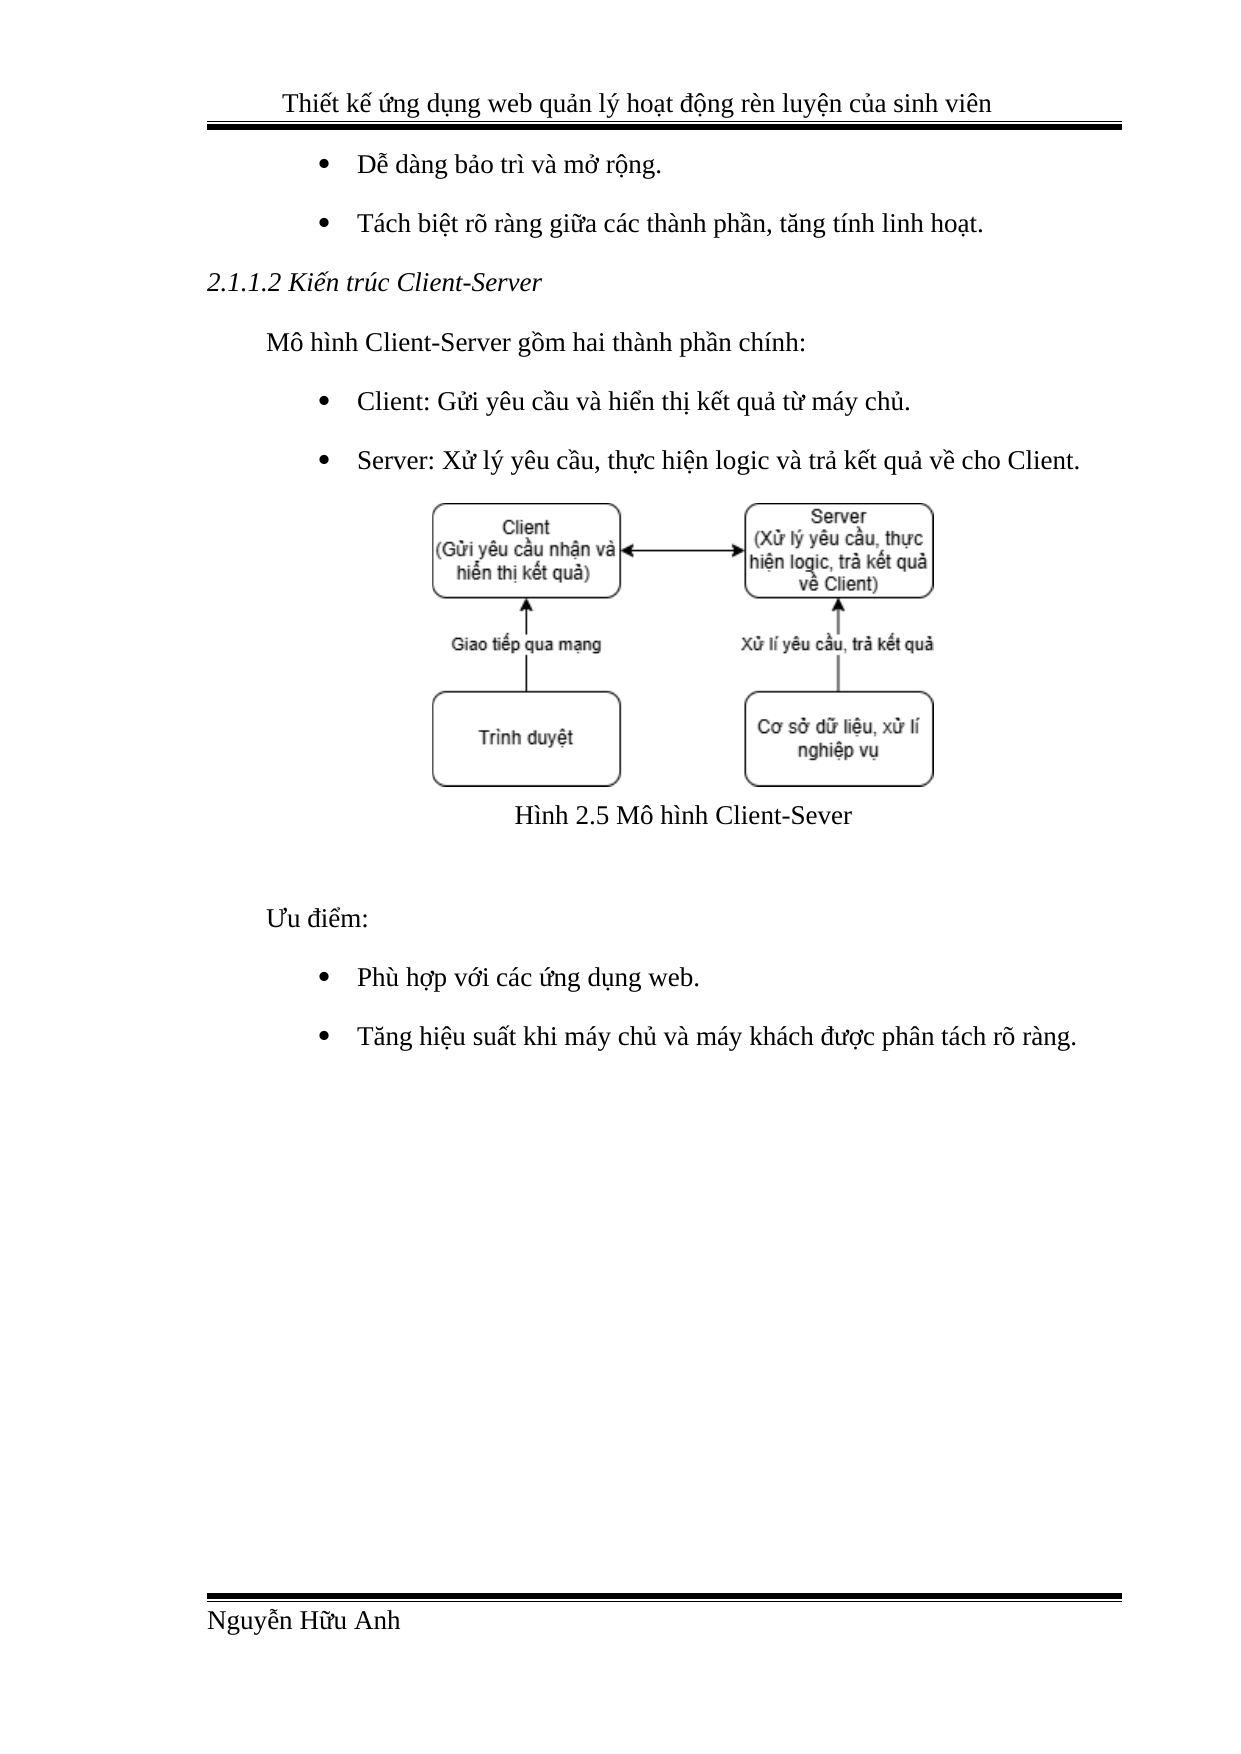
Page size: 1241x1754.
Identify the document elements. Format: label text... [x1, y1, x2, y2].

list Tách biệt rõ ràng giữa các thành phần, tăng tính linh hoạt. [319, 207, 1122, 238]
text Ưu điểm: [207, 902, 1122, 933]
list Client: Gửi yêu cầu và hiển thị kết quả từ máy chủ. [319, 385, 1122, 416]
list Phù hợp với các ứng dụng web. [319, 961, 1122, 992]
list Server: Xử lý yêu cầu, thực hiện logic và trả kết quả về cho Client. [319, 444, 1122, 475]
picture [432, 503, 934, 787]
list Tăng hiệu suất khi máy chủ và máy khách được phân tách rõ ràng. [319, 1020, 1122, 1051]
list Dễ dàng bảo trì và mở rộng. [319, 148, 1122, 179]
subtitle Kiến trúc Client-Server [207, 266, 1122, 298]
text Mô hình Client-Server gồm hai thành phần chính: [207, 326, 1122, 357]
